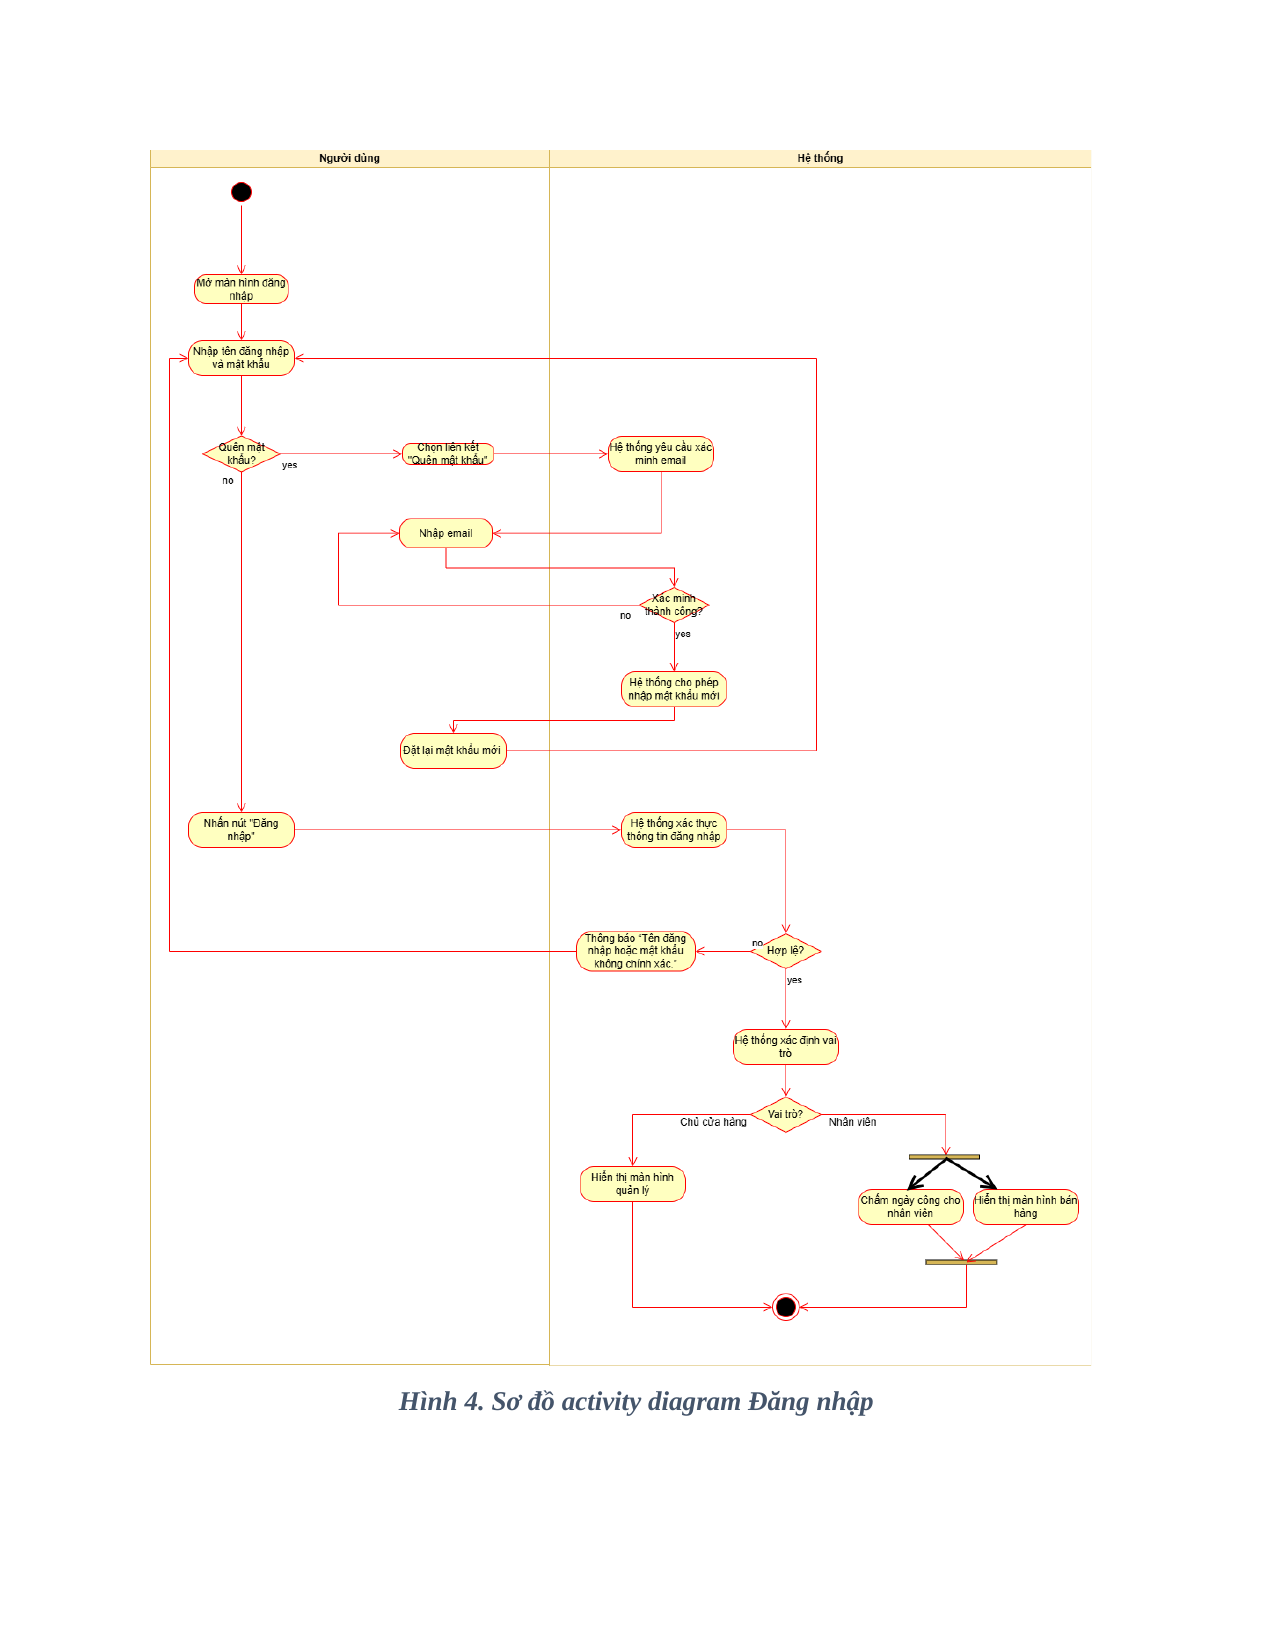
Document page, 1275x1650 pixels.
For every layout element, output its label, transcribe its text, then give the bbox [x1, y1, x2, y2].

picture [150, 150, 1092, 1366]
text Hình 4. Sơ đồ activity diagram Đăng nhập [150, 1385, 1125, 1416]
